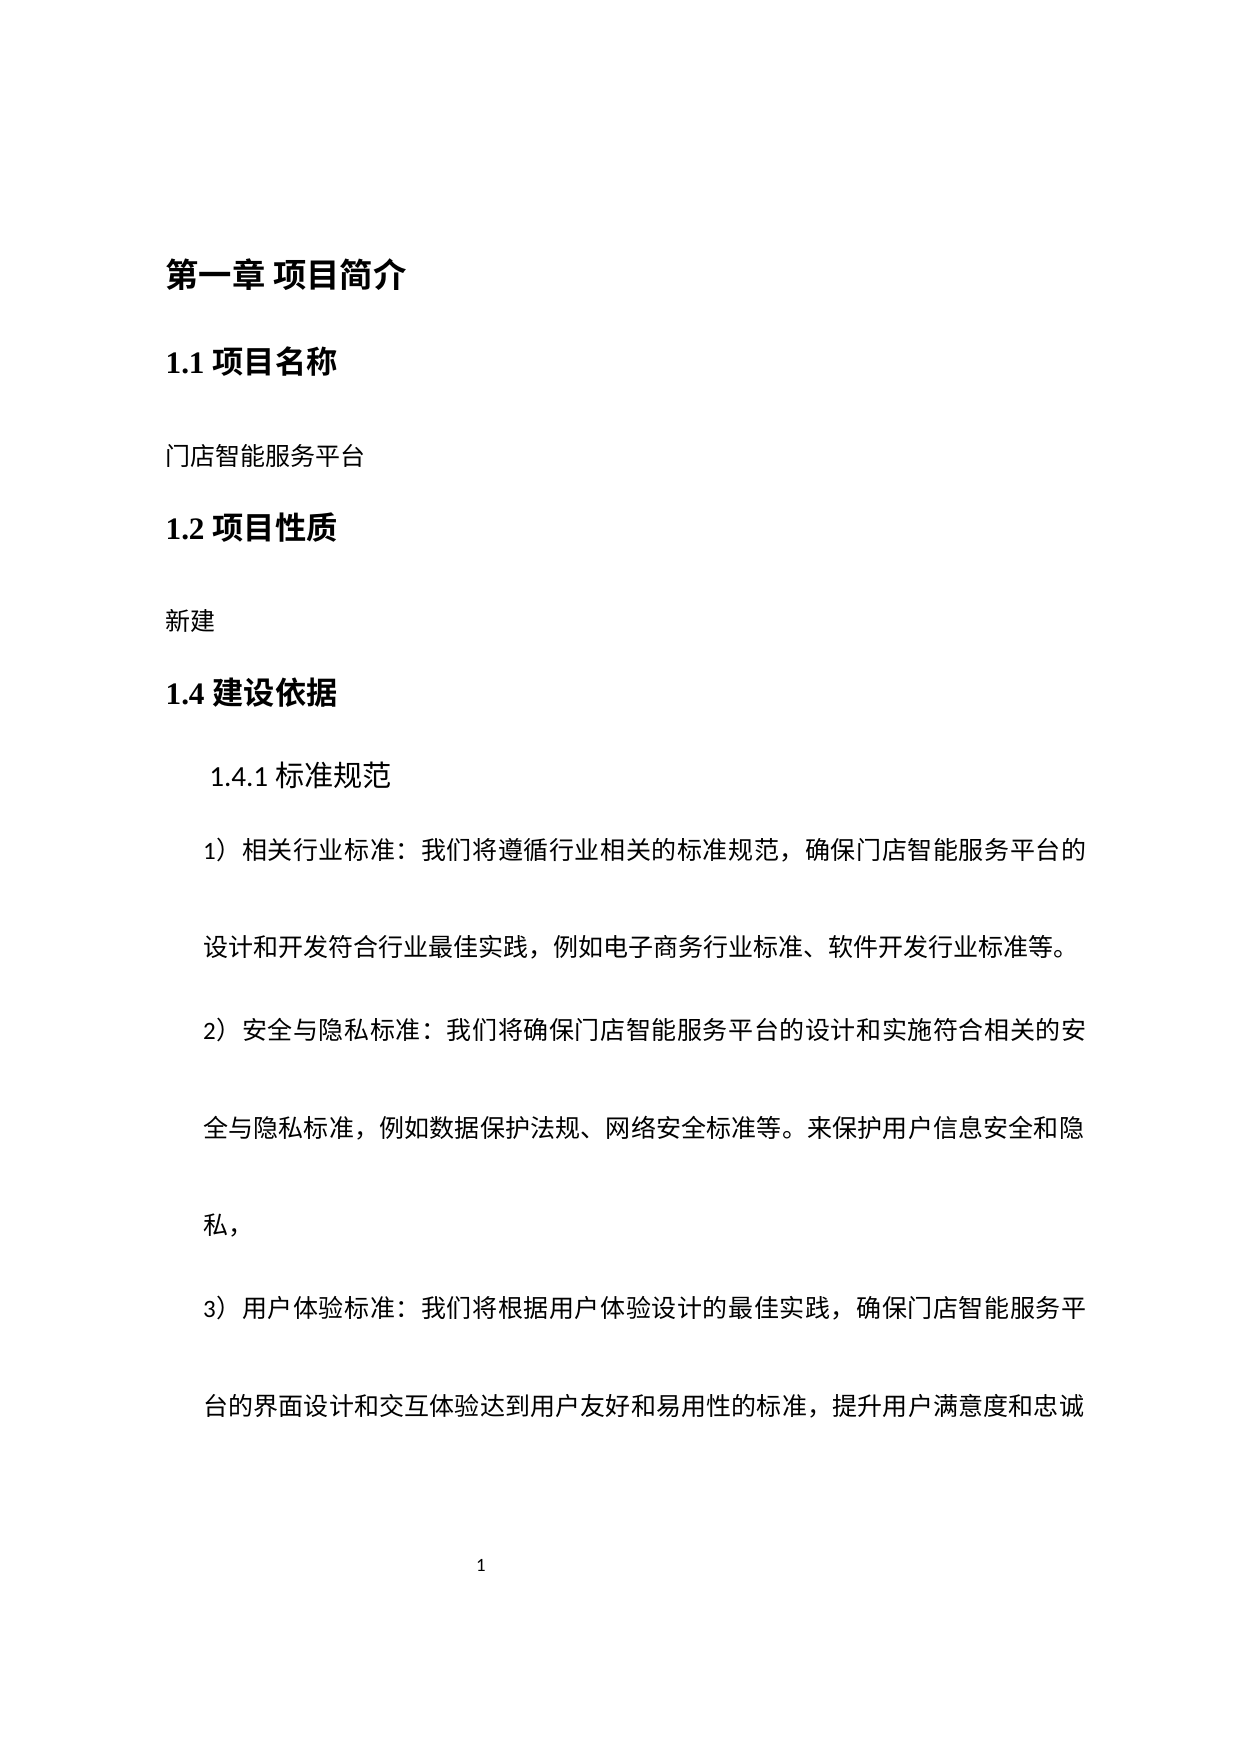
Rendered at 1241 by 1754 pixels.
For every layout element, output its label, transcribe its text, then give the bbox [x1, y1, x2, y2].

subtitle 1.4 建设依据 [165, 668, 1087, 713]
subtitle 1.1 项目名称 [165, 338, 1087, 383]
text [203, 1274, 1087, 1437]
text 门店智能服务平台 [165, 422, 1087, 487]
text 2）安全与隐私标准：我们将确保门店智能服务平台的设计和实施符合相关的安全与隐私标准，例如数据保护法规、网络安全标准等。来保护用户信息安全和隐私， [203, 996, 1087, 1256]
subtitle 1.4.1 标准规范 [165, 752, 1087, 795]
text 1）相关行业标准：我们将遵循行业相关的标准规范，确保门店智能服务平台的设计和开发符合行业最佳实践，例如电子商务行业标准、软件开发行业标准等。 [203, 816, 1087, 978]
subtitle 1.2 项目性质 [165, 503, 1087, 548]
subtitle 第一章 项目简介 [165, 249, 1087, 297]
text 新建 [165, 587, 1087, 652]
